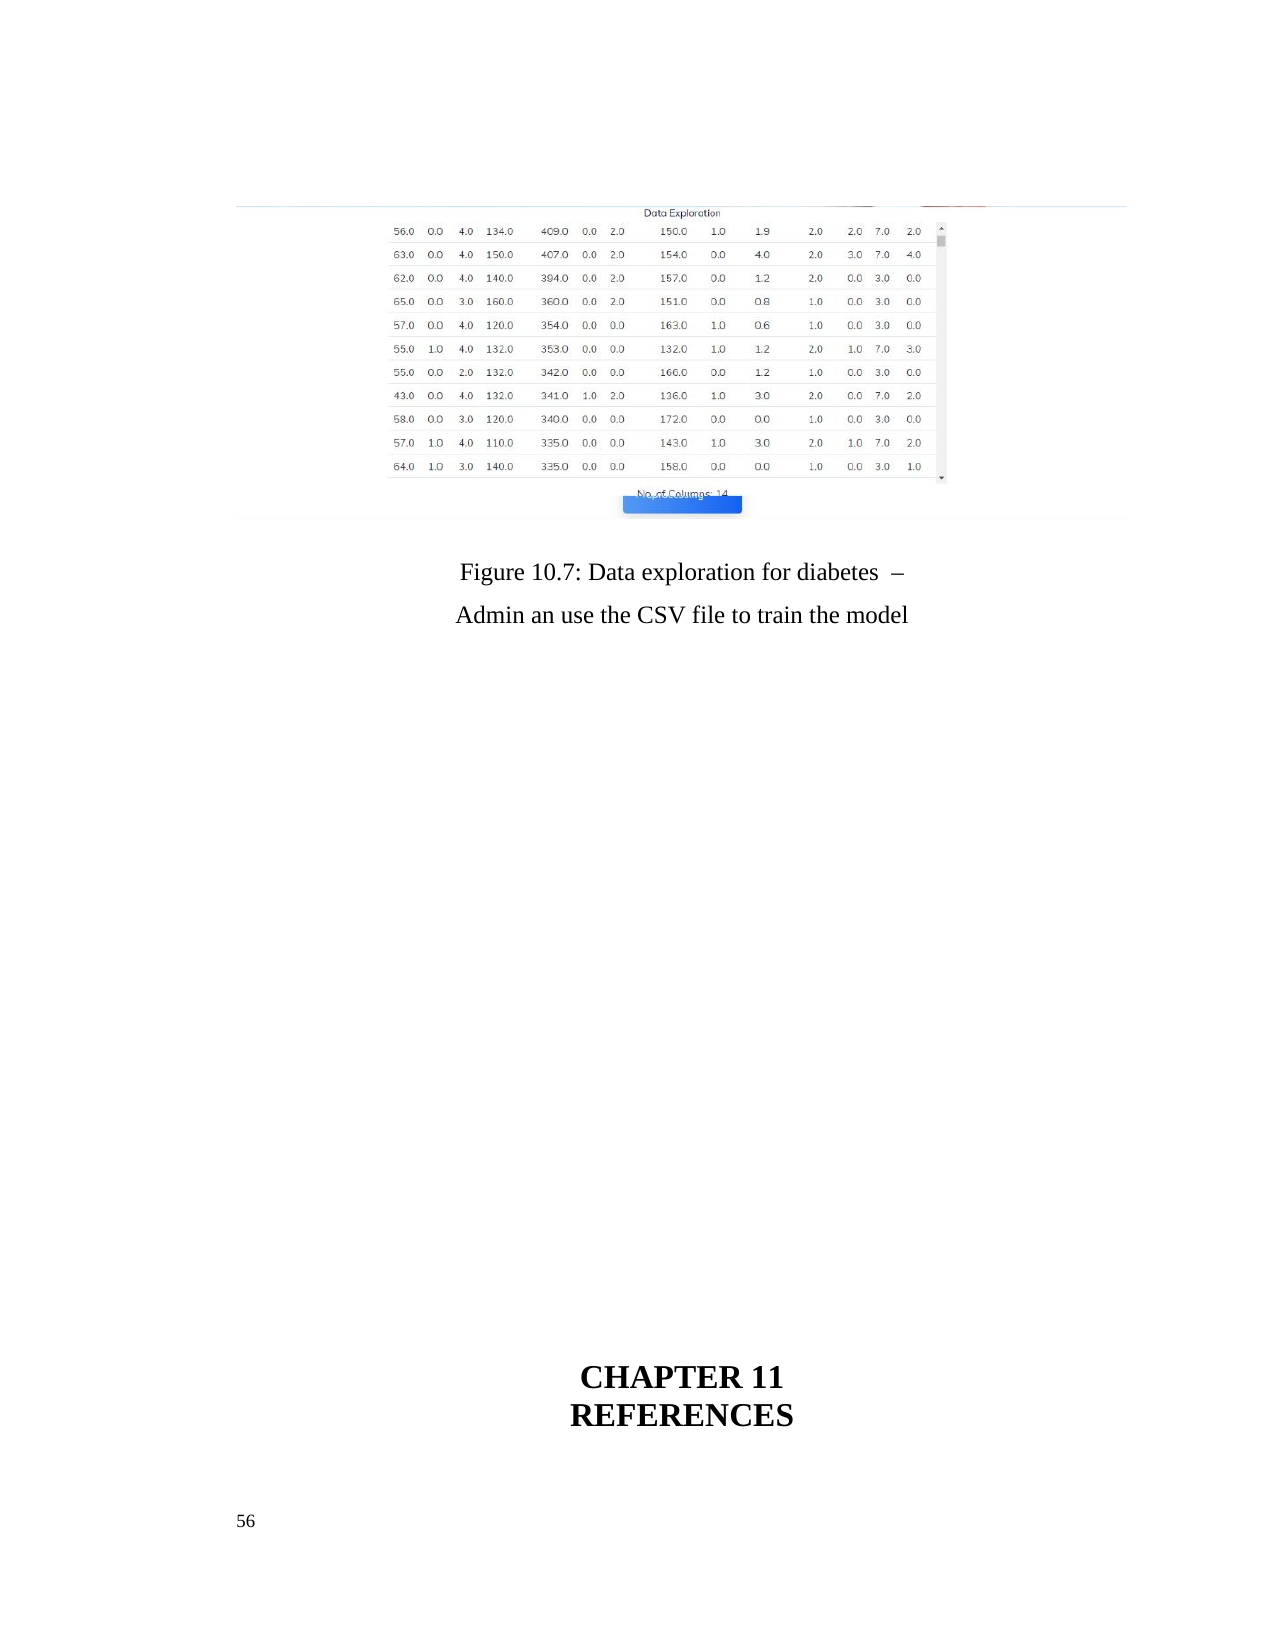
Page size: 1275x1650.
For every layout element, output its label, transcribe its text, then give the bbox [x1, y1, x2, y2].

text CHAPTER 11 [236, 1357, 1127, 1396]
text REFERENCES [236, 1396, 1127, 1434]
text Admin an use the CSV file to train the model [236, 600, 1127, 629]
text Figure 10.7: Data exploration for diabetes – [236, 557, 1127, 586]
picture [236, 206, 1128, 519]
